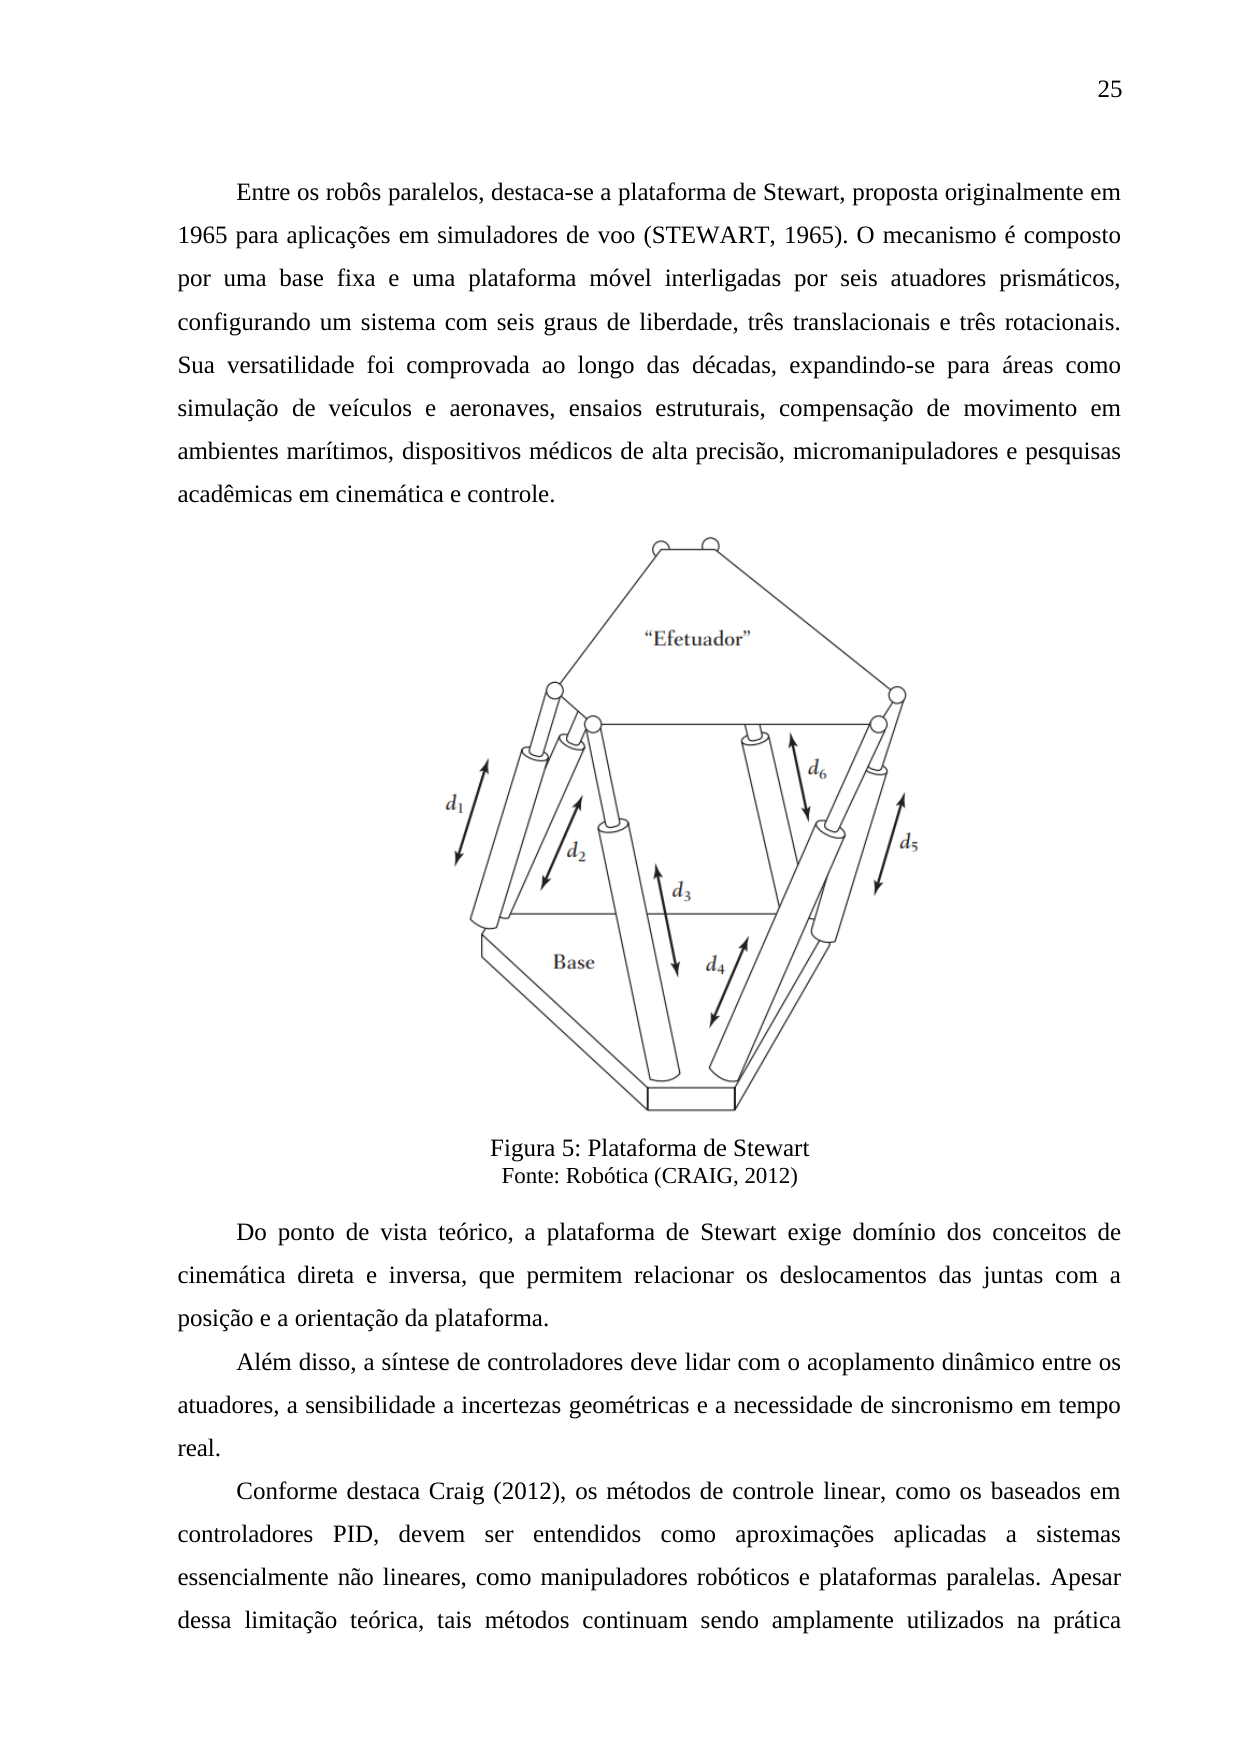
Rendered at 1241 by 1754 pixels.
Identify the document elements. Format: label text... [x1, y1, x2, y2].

text Entre os robôs paralelos, destaca-se a plataforma de Stewart, proposta originalmente em 1965 para aplicações em simuladores de voo (STEWART, 1965). O mecanismo é composto por uma base fixa e uma plataforma móvel interligadas por seis atuadores prismáticos, configurando um sistema com seis graus de liberdade, três translacionais e três rotacionais. Sua versatilidade foi comprovada ao longo das décadas, expandindo-se para áreas como simulação de veículos e aeronaves, ensaios estruturais, compensação de movimento em ambientes marítimos, dispositivos médicos de alta precisão, micromanipuladores e pesquisas acadêmicas em cinemática e controle. [177, 177, 1122, 508]
text Além disso, a síntese de controladores deve lidar com o acoplamento dinâmico entre os atuadores, a sensibilidade a incertezas geométricas e a necessidade de sincronismo em tempo real. [177, 1347, 1122, 1462]
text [177, 1476, 1122, 1634]
picture [407, 522, 951, 1119]
text Figura 5: Plataforma de Stewart [177, 1133, 1122, 1162]
text Fonte: Robótica (CRAIG, 2012) [177, 1162, 1122, 1188]
text Do ponto de vista teórico, a plataforma de Stewart exige domínio dos conceitos de cinemática direta e inversa, que permitem relacionar os deslocamentos das juntas com a posição e a orientação da plataforma. [177, 1217, 1122, 1332]
